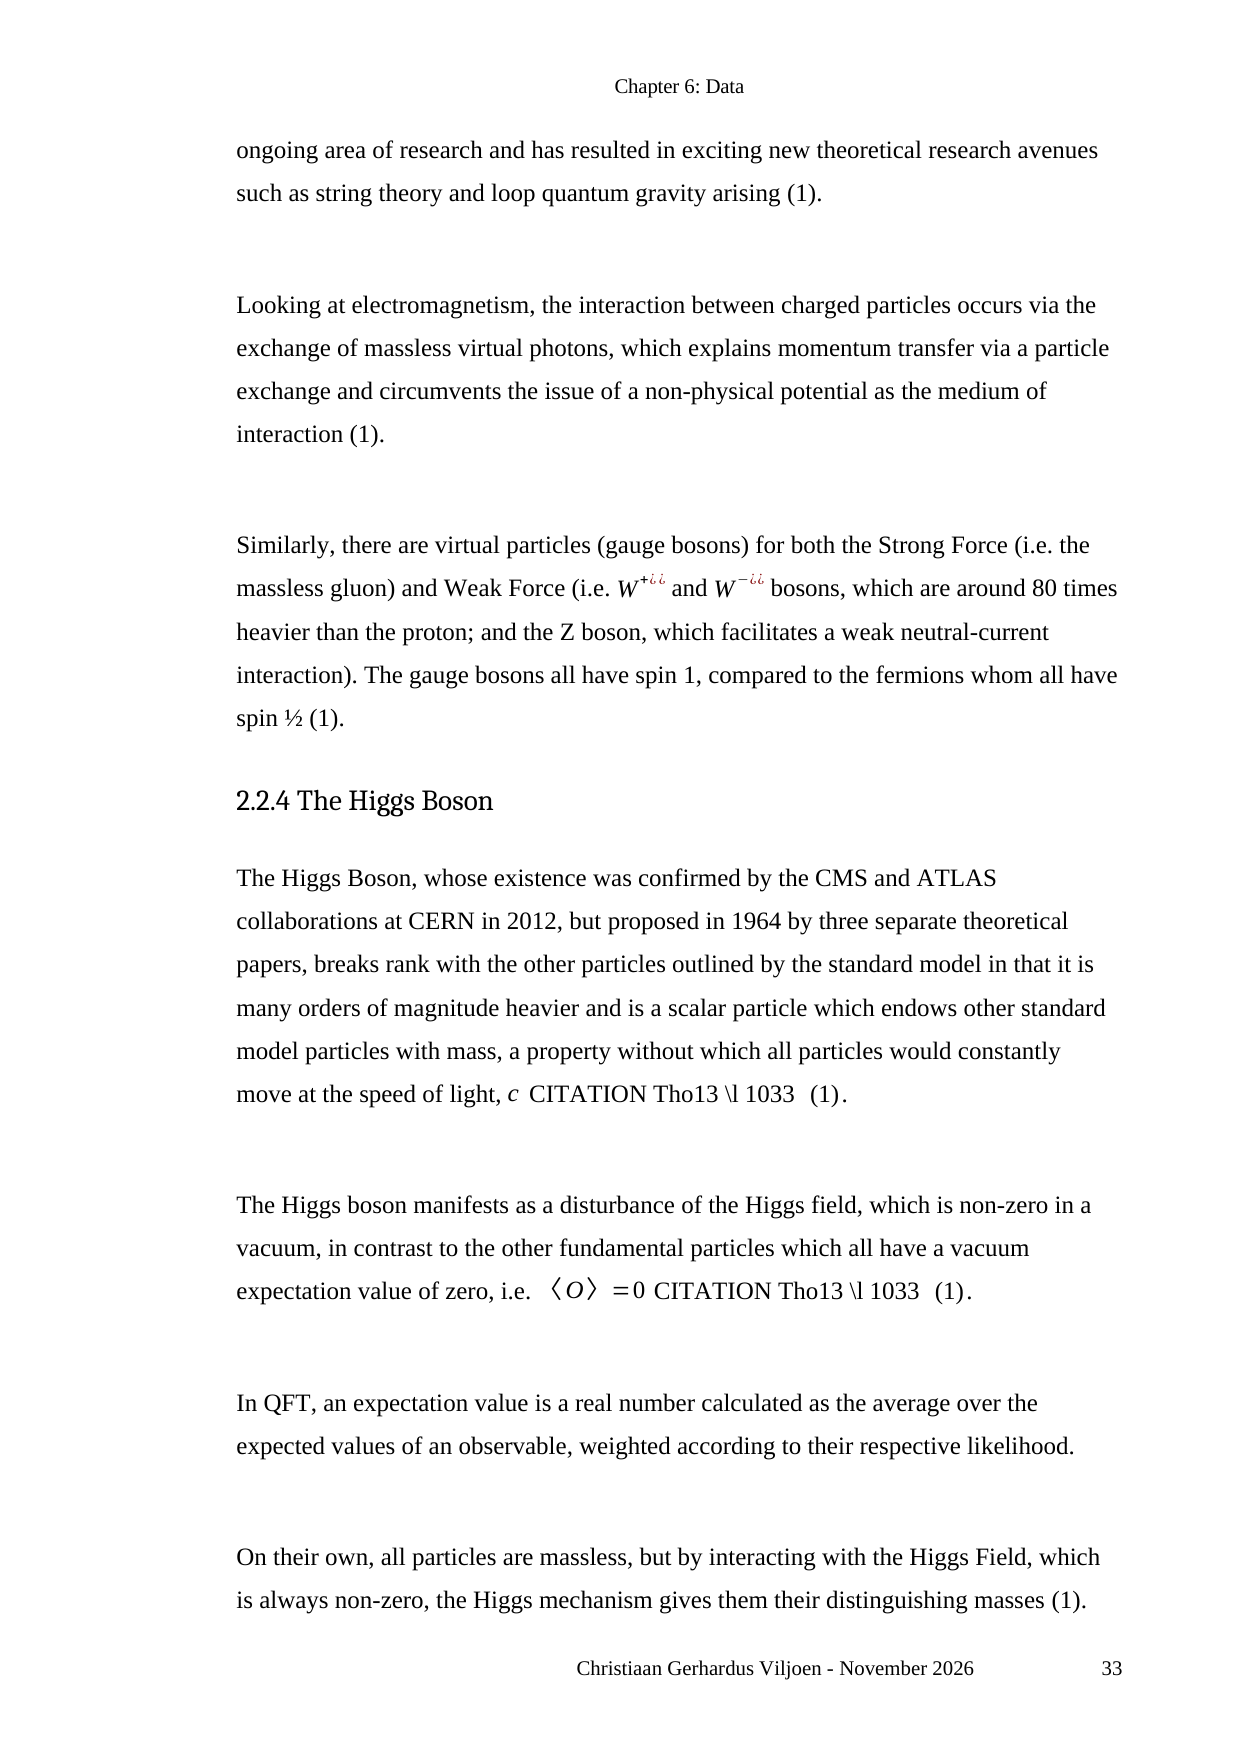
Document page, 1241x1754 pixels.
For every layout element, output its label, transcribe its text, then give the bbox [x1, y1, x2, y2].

text In QFT, an expectation value is a real number calculated as the average over the expected values of an observable, weighted according to their respective likelihood. [236, 1388, 1122, 1459]
text Looking at electromagnetism, the interaction between charged particles occurs via the exchange of massless virtual photons, which explains momentum transfer via a particle exchange and circumvents the issue of a non-physical potential as the medium of interaction. [236, 290, 1122, 448]
text The Higgs Boson, whose existence was confirmed by the CMS and ATLAS collaborations at CERN in 2012, but proposed in 1964 by three separate theoretical papers, breaks rank with the other particles outlined by the standard model in that it is many orders of magnitude heavier and is a scalar particle which endows other standard model particles with mass, a property without which all particles would constantly move at the speed of light, . [236, 863, 1122, 1108]
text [236, 135, 1122, 207]
text The Higgs boson manifests as a disturbance of the Higgs field, which is non-zero in a vacuum, in contrast to the other fundamental particles which all have a vacuum expectation value of zero, i.e. . [236, 1190, 1122, 1305]
text On their own, all particles are massless, but by interacting with the Higgs Field, which is always non-zero, the Higgs mechanism gives them their distinguishing masses. [236, 1542, 1122, 1614]
text Similarly, there are virtual particles (gauge bosons) for both the Strong Force (i.e. the massless gluon) and Weak Force (i.e. and bosons, which are around 80 times heavier than the proton; and the Z boson, which facilitates a weak neutral-current interaction). The gauge bosons all have spin 1, compared to the fermions whom all have spin ½. [236, 530, 1122, 732]
subtitle The Higgs Boson [236, 784, 1122, 817]
